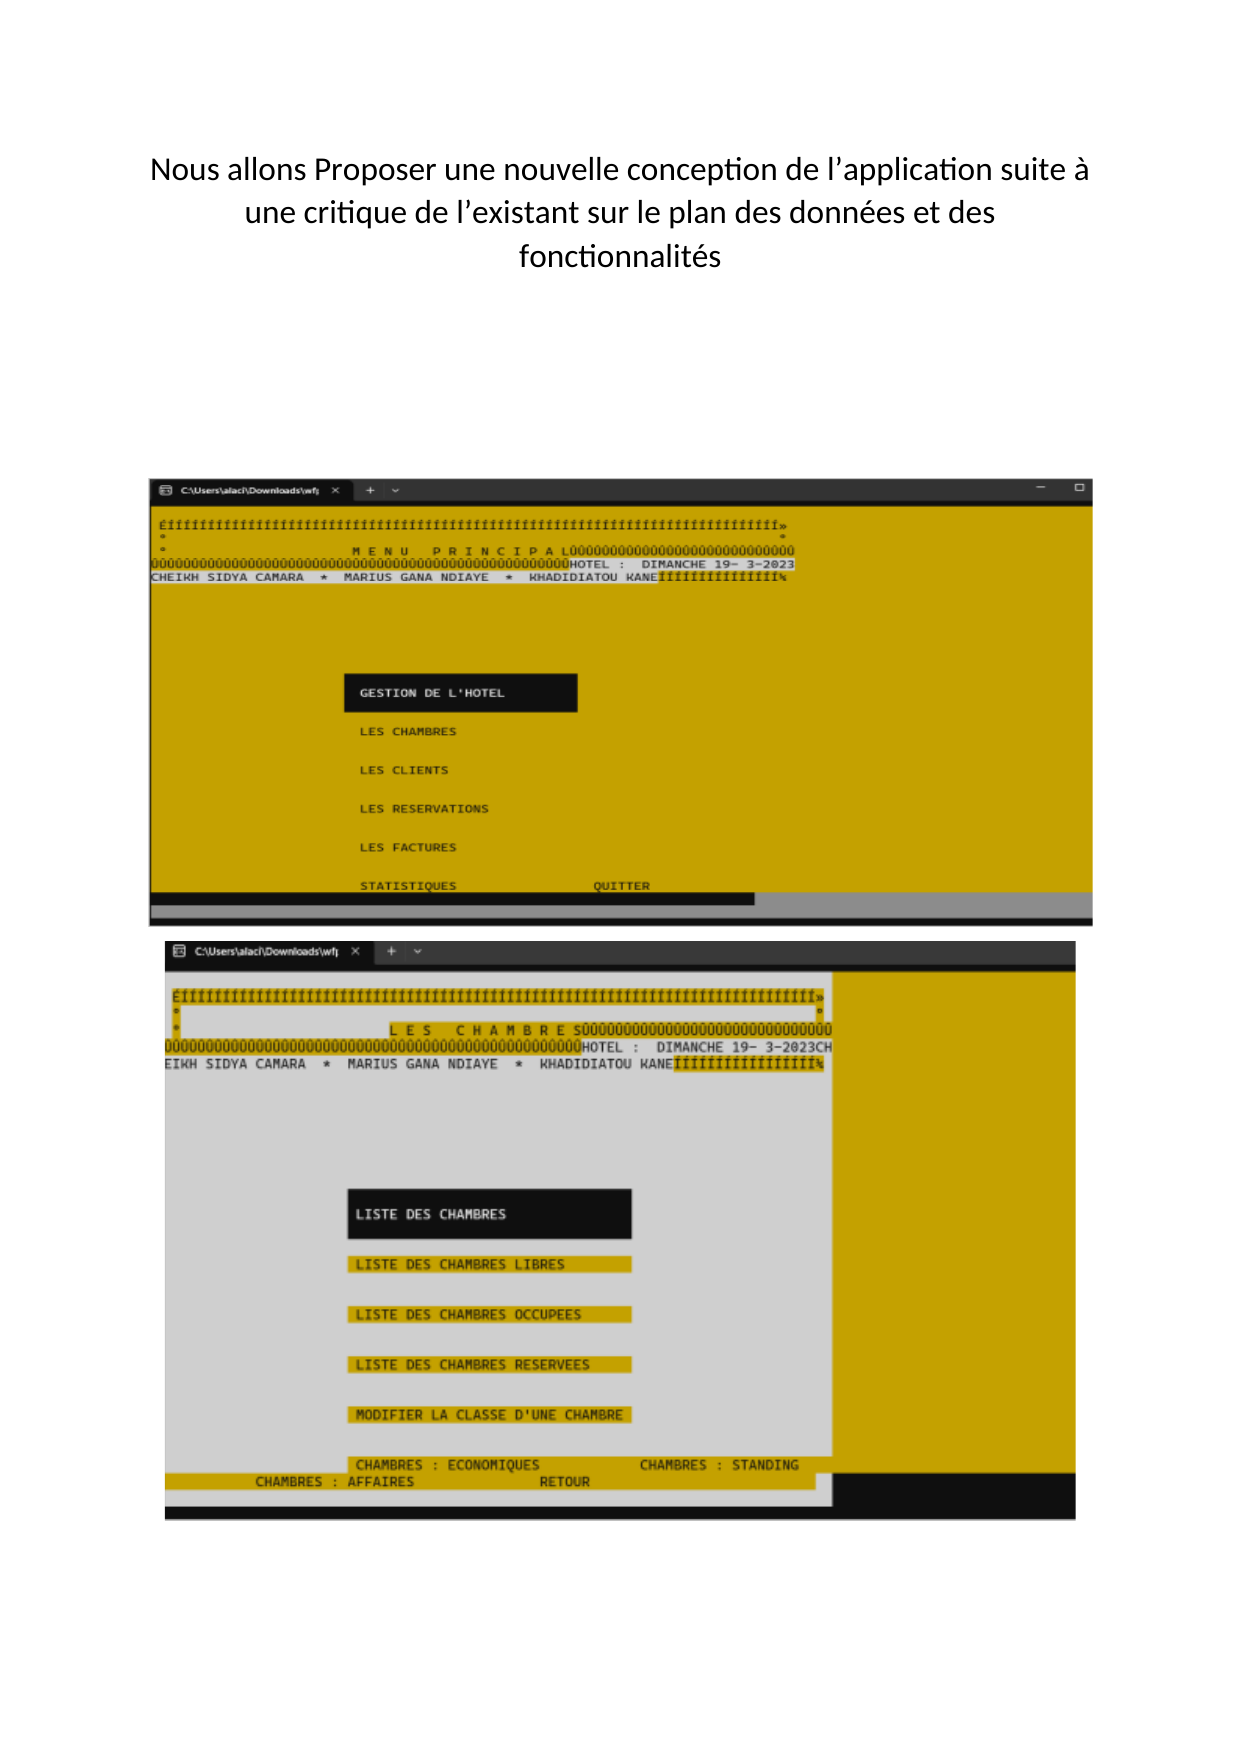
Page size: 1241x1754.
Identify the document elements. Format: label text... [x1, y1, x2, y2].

picture [164, 941, 1076, 1521]
text Nous allons Proposer une nouvelle conception de l’application suite à une critique de l’existant sur le plan des données et des fonctionnalités [148, 148, 1093, 276]
picture [147, 478, 1093, 927]
